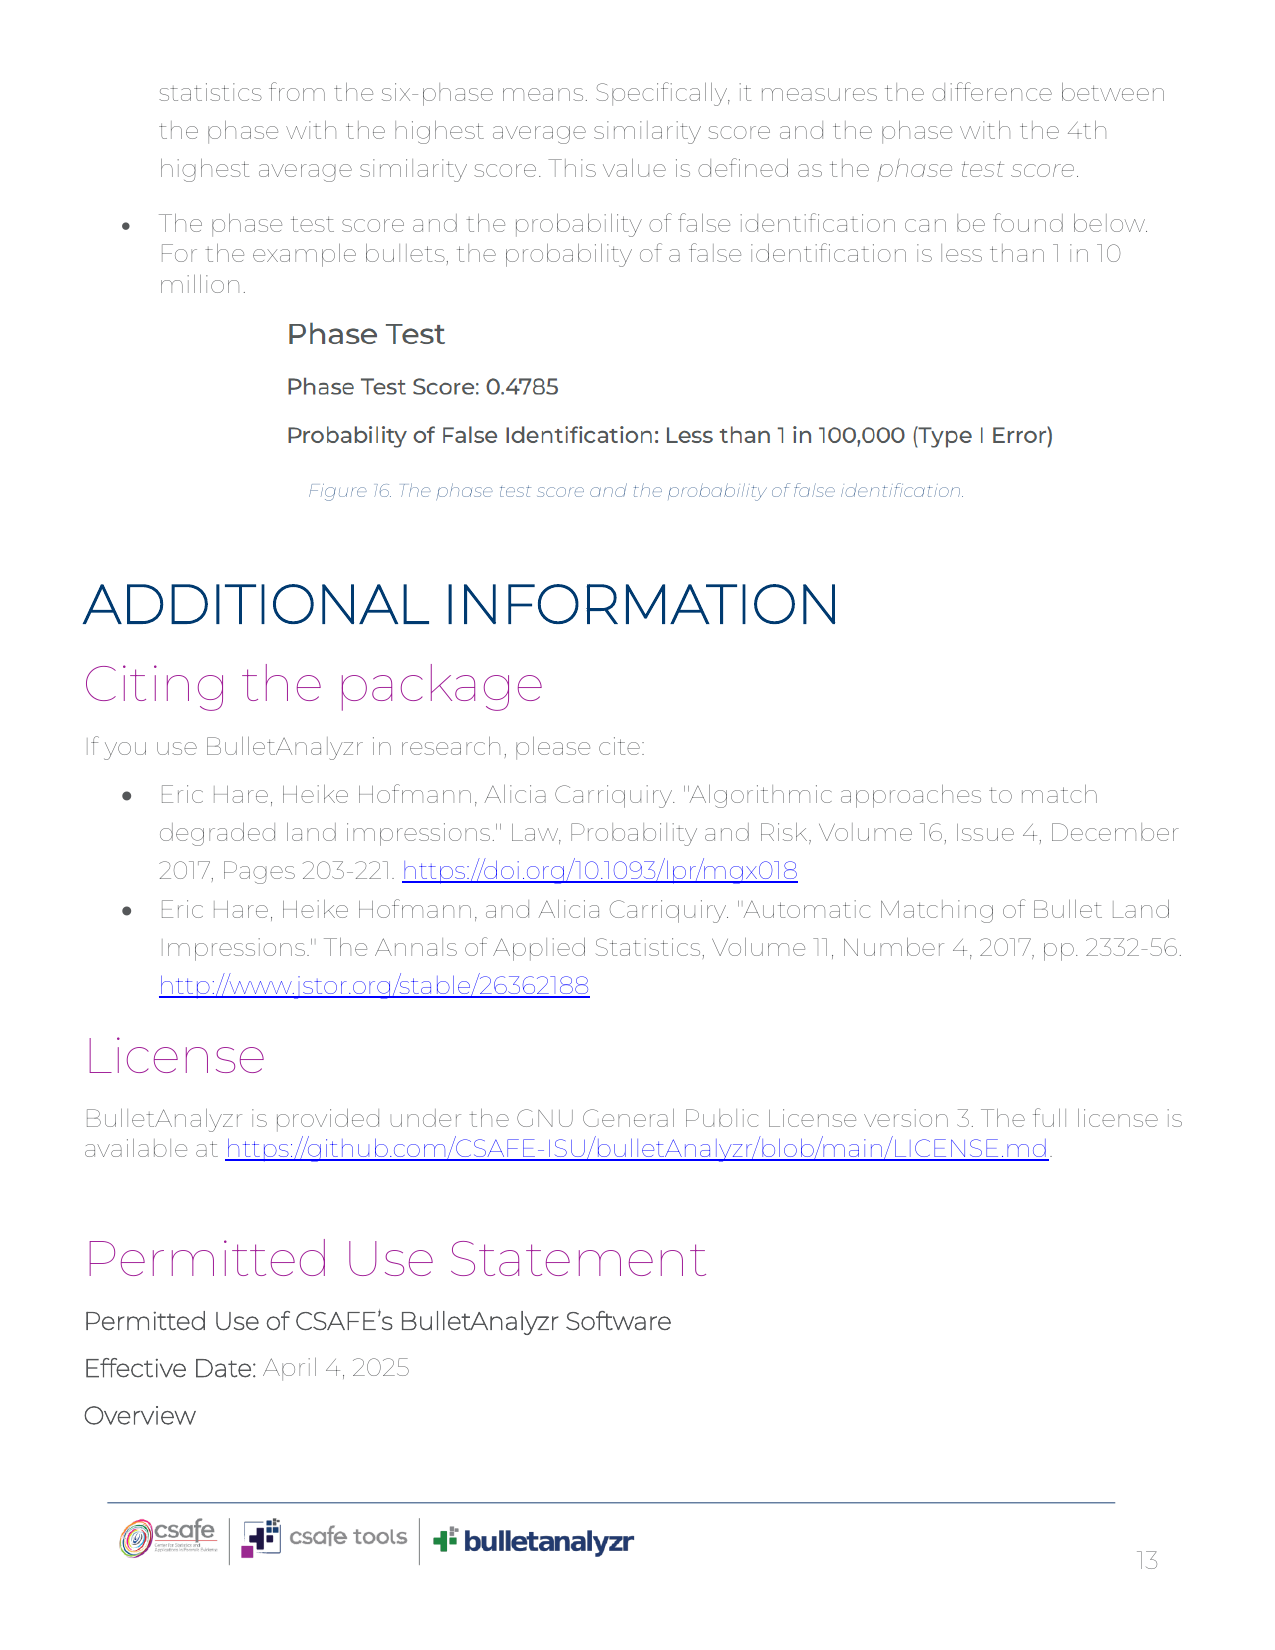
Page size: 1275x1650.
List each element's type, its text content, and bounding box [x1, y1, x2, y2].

text Permitted Use of CSAFE’s BulletAnalyzr Software [83, 1306, 1192, 1336]
text Overview [83, 1400, 1192, 1430]
subtitle Permitted Use Statement [83, 1228, 1192, 1289]
subtitle License [83, 1025, 1192, 1086]
subtitle Additional Information [83, 571, 1192, 637]
text BulletAnalyzr is provided under the GNU General Public License version 3. The full license is available at https://github.com/CSAFE-ISU/bulletAnalyzr/blob/main/LICENSE.md. [83, 1103, 1192, 1164]
text Effective Date: April 4, 2025 [83, 1353, 1192, 1383]
list The phase test score and the probability of false identification can be found below. For the example bullets, the probability of a false identification is less than 1 in 10 million. [121, 208, 1192, 300]
list Eric Hare, Heike Hofmann, Alicia Carriquiry. "Algorithmic approaches to match degraded land impressions." Law, Probability and Risk, Volume 16, Issue 4, December 2017, Pages 203-221. https://doi.org/10.1093/lpr/mgx018 [121, 778, 1192, 886]
picture [83, 1479, 1137, 1570]
text Figure 16. The phase test score and the probability of false identification. [83, 480, 1192, 503]
list Eric Hare, Heike Hofmann, and Alicia Carriquiry. "Automatic Matching of Bullet Land Impressions." The Annals of Applied Statistics, Volume 11, Number 4, 2017, pp. 2332-56. http://www.jstor.org/stable/26362188 [121, 893, 1192, 1001]
subtitle Citing the package [83, 653, 1192, 714]
picture [286, 316, 1064, 456]
text If you use BulletAnalyzr in research, please cite: [83, 731, 1192, 761]
